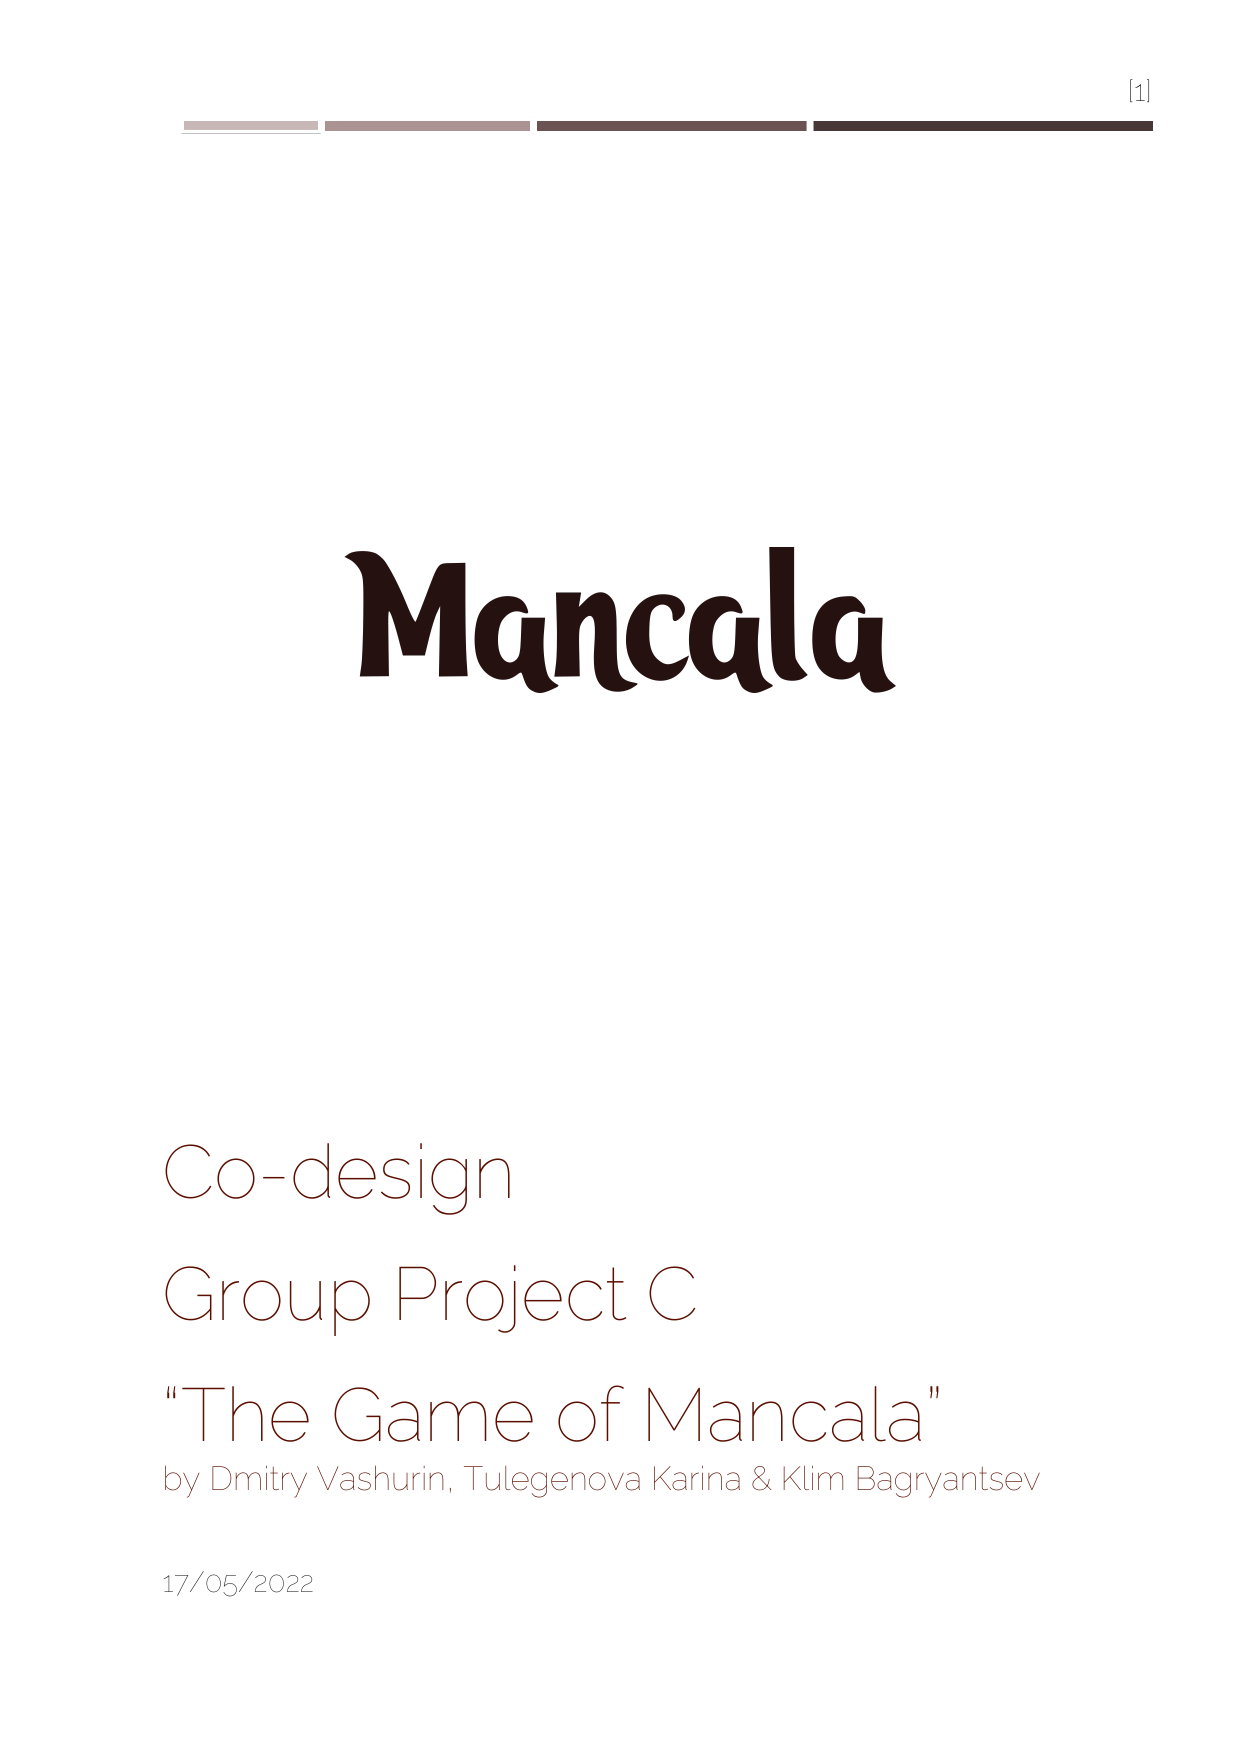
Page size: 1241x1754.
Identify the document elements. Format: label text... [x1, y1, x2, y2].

title Co-design [162, 1128, 1152, 1216]
text 17/05/2022 [162, 1566, 1152, 1600]
picture [344, 547, 896, 693]
picture [180, 117, 1156, 134]
title Group Project C [162, 1249, 1152, 1337]
title “The Game of Mancala” [162, 1371, 1152, 1459]
text by Dmitry Vashurin, Tulegenova Karina & Klim Bagryantsev [162, 1459, 1152, 1498]
